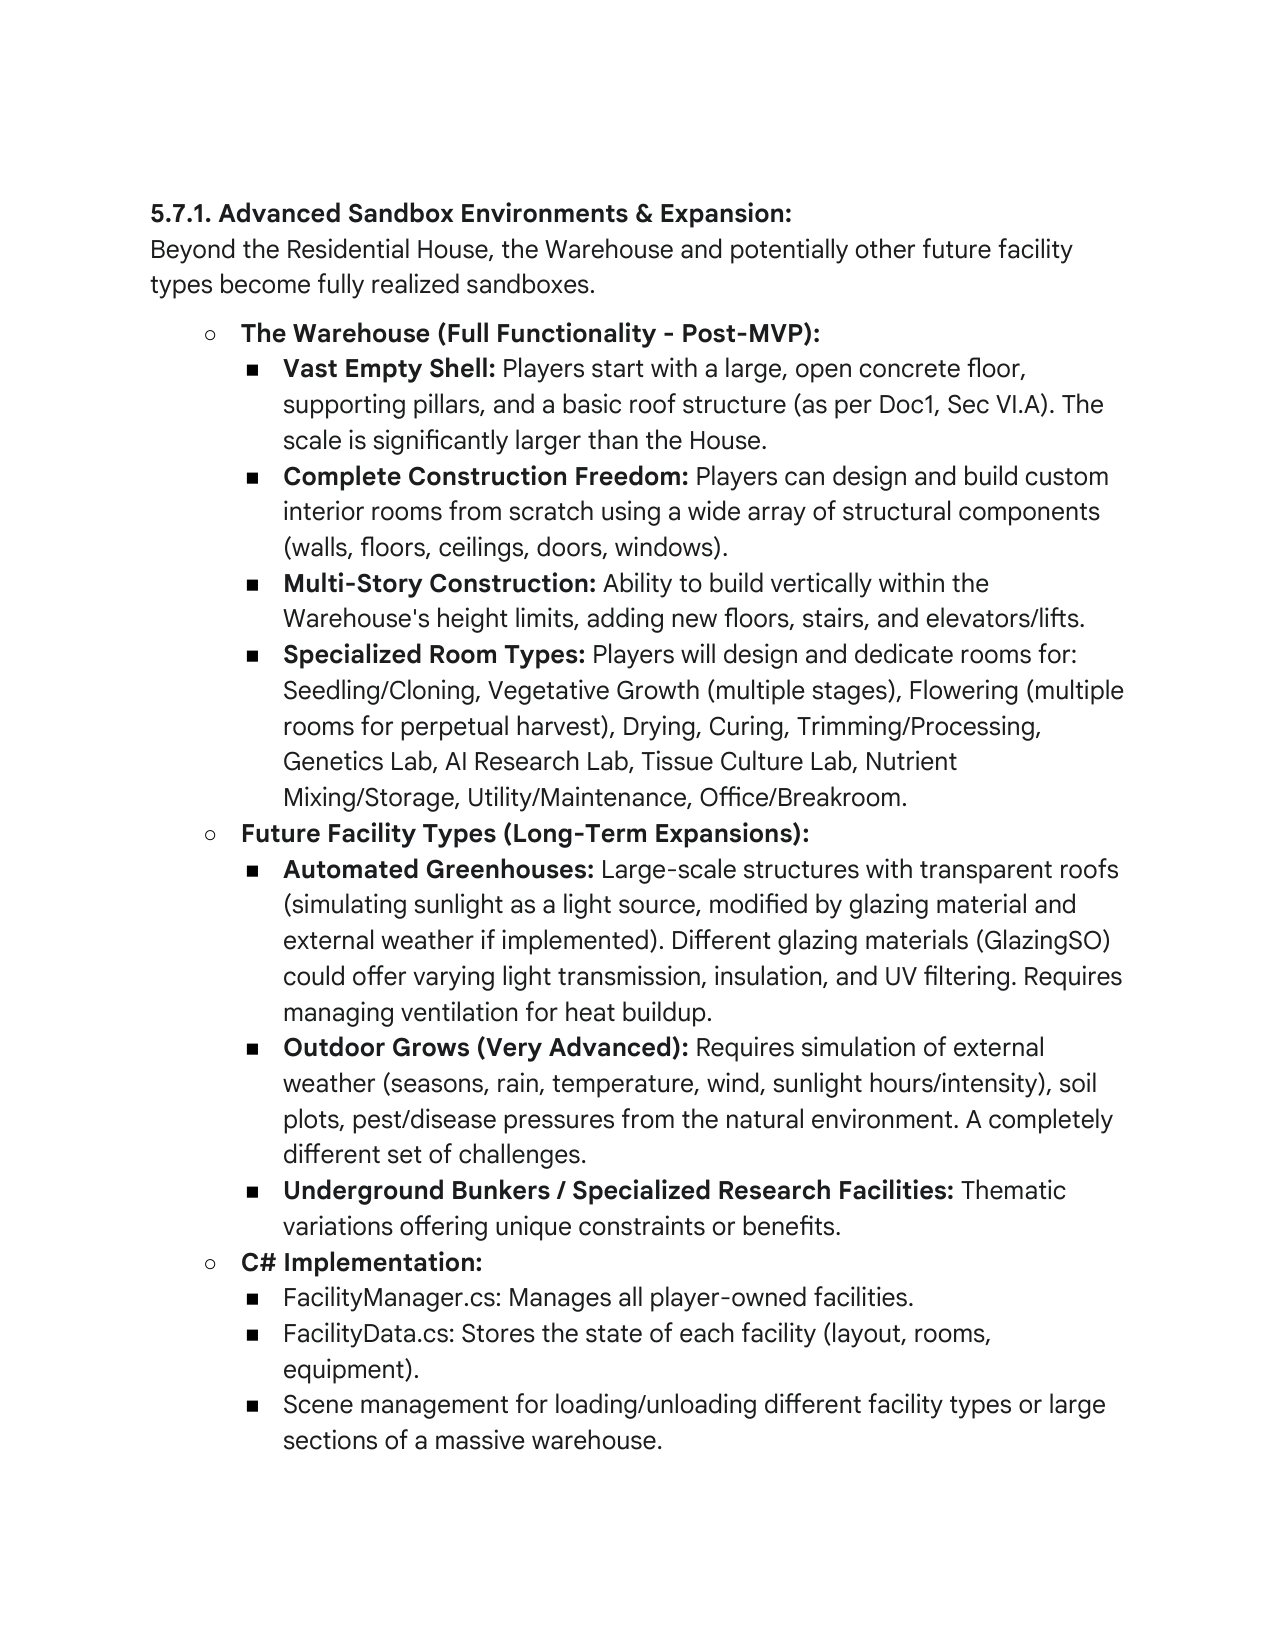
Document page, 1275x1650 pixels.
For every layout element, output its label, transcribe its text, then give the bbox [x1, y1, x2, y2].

list Multi-Story Construction: Ability to build vertically within the Warehouse's height limits, adding new floors, stairs, and elevators/lifts. [245, 568, 1125, 635]
list Future Facility Types (Long-Term Expansions): [203, 818, 1125, 849]
list Vast Empty Shell: Players start with a large, open concrete floor, supporting pillars, and a basic roof structure (as per Doc1, Sec VI.A). The scale is significantly larger than the House. [245, 354, 1125, 456]
list Complete Construction Freedom: Players can design and build custom interior rooms from scratch using a wide array of structural components (walls, floors, ceilings, doors, windows). [245, 461, 1125, 564]
list Automated Greenhouses: Large-scale structures with transparent roofs (simulating sunlight as a light source, modified by glazing material and external weather if implemented). Different glazing materials (GlazingSO) could offer varying light transmission, insulation, and UV filtering. Requires managing ventilation for heat buildup. [245, 854, 1125, 1028]
list Scene management for loading/unloading different facility types or large sections of a massive warehouse. [245, 1390, 1125, 1457]
text 5.7.1. Advanced Sandbox Environments & Expansion: Beyond the Residential House, the Warehouse and potentially other future facility types become fully realized sandboxes. [150, 198, 1125, 301]
list Underground Bunkers / Specialized Research Facilities: Thematic variations offering unique constraints or benefits. [245, 1175, 1125, 1242]
list Specialized Room Types: Players will design and dedicate rooms for: Seedling/Cloning, Vegetative Growth (multiple stages), Flowering (multiple rooms for perpetual harvest), Drying, Curing, Trimming/Processing, Genetics Lab, AI Research Lab, Tissue Culture Lab, Nutrient Mixing/Storage, Utility/Maintenance, Office/Breakroom. [245, 639, 1125, 814]
list The Warehouse (Full Functionality - Post-MVP): [203, 318, 1125, 349]
list FacilityManager.cs: Manages all player-owned facilities. [245, 1283, 1125, 1314]
list FacilityData.cs: Stores the state of each facility (layout, rooms, equipment). [245, 1318, 1125, 1385]
list C# Implementation: [203, 1247, 1125, 1278]
list Outdoor Grows (Very Advanced): Requires simulation of external weather (seasons, rain, temperature, wind, sunlight hours/intensity), soil plots, pest/disease pressures from the natural environment. A completely different set of challenges. [245, 1032, 1125, 1171]
